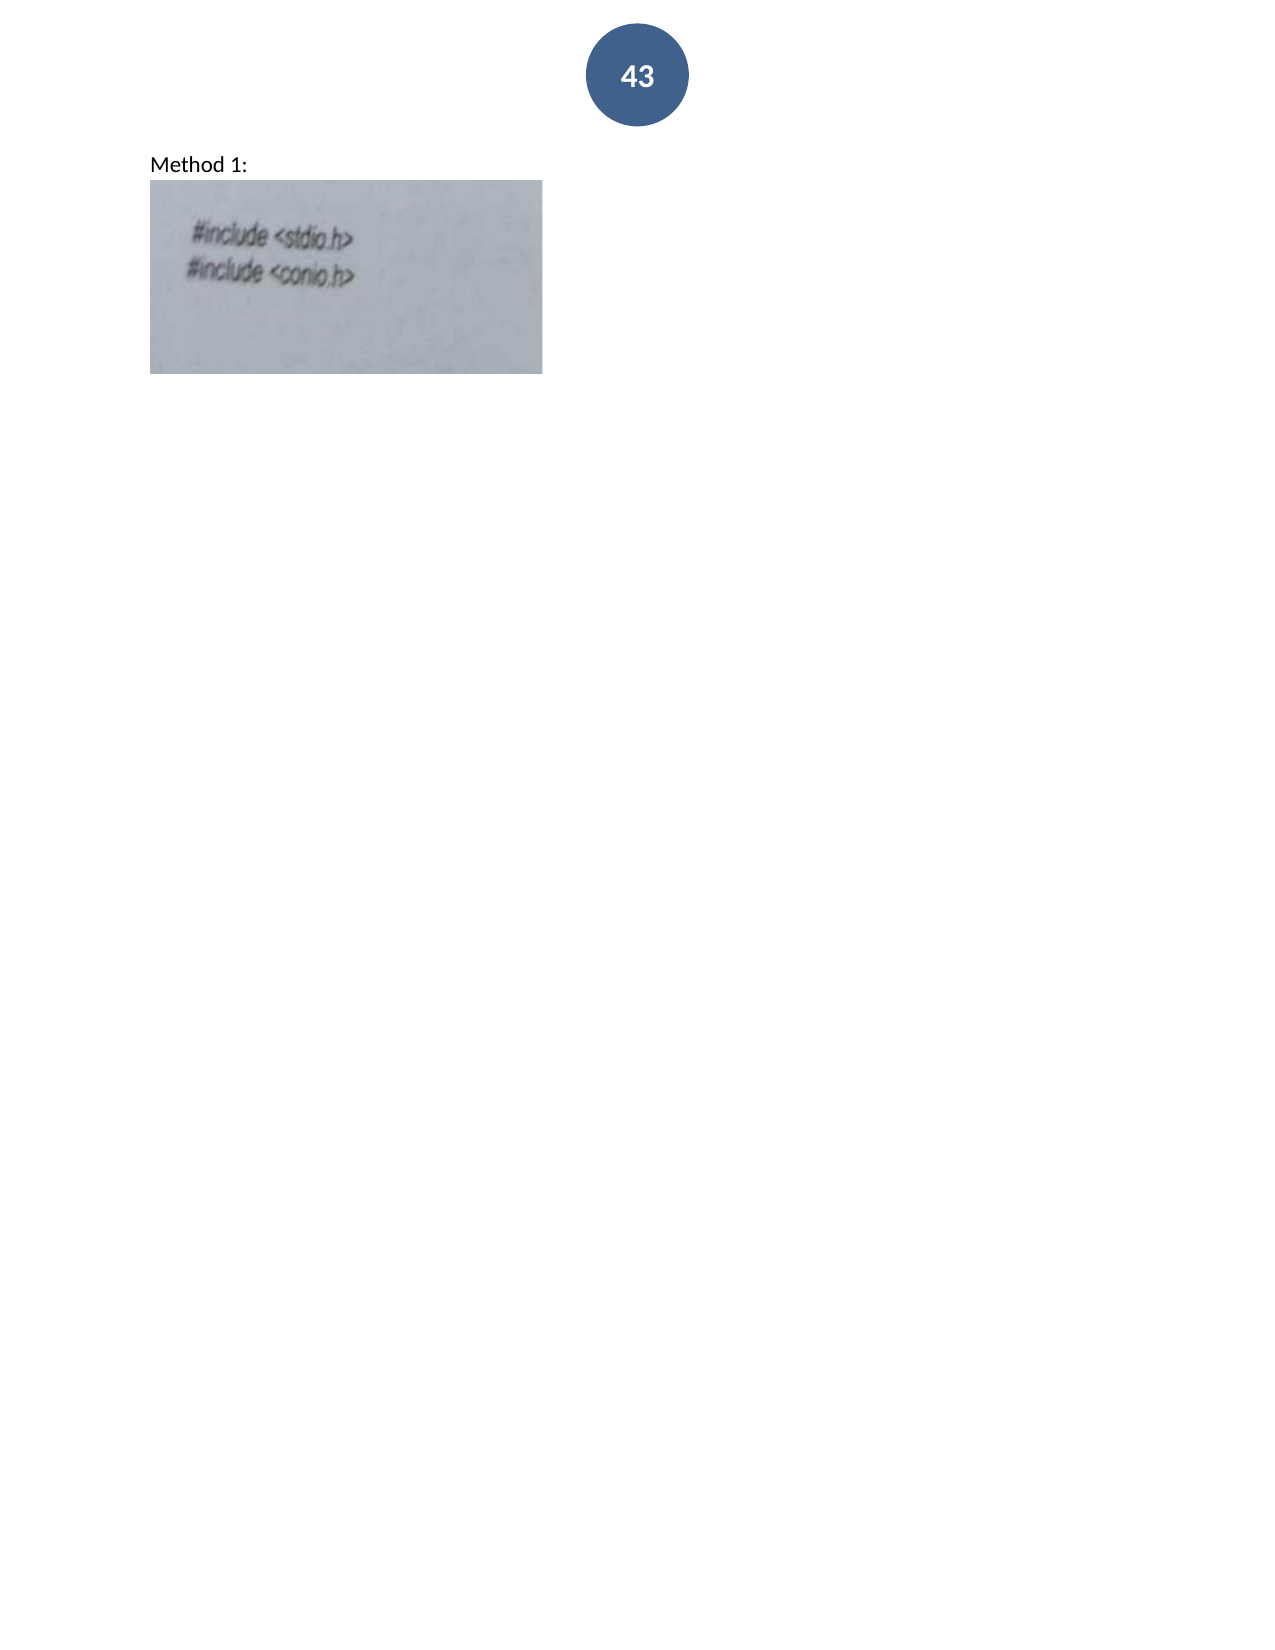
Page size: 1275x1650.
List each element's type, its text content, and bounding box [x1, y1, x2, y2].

list Method 1: [150, 150, 1125, 1500]
picture [150, 180, 543, 374]
